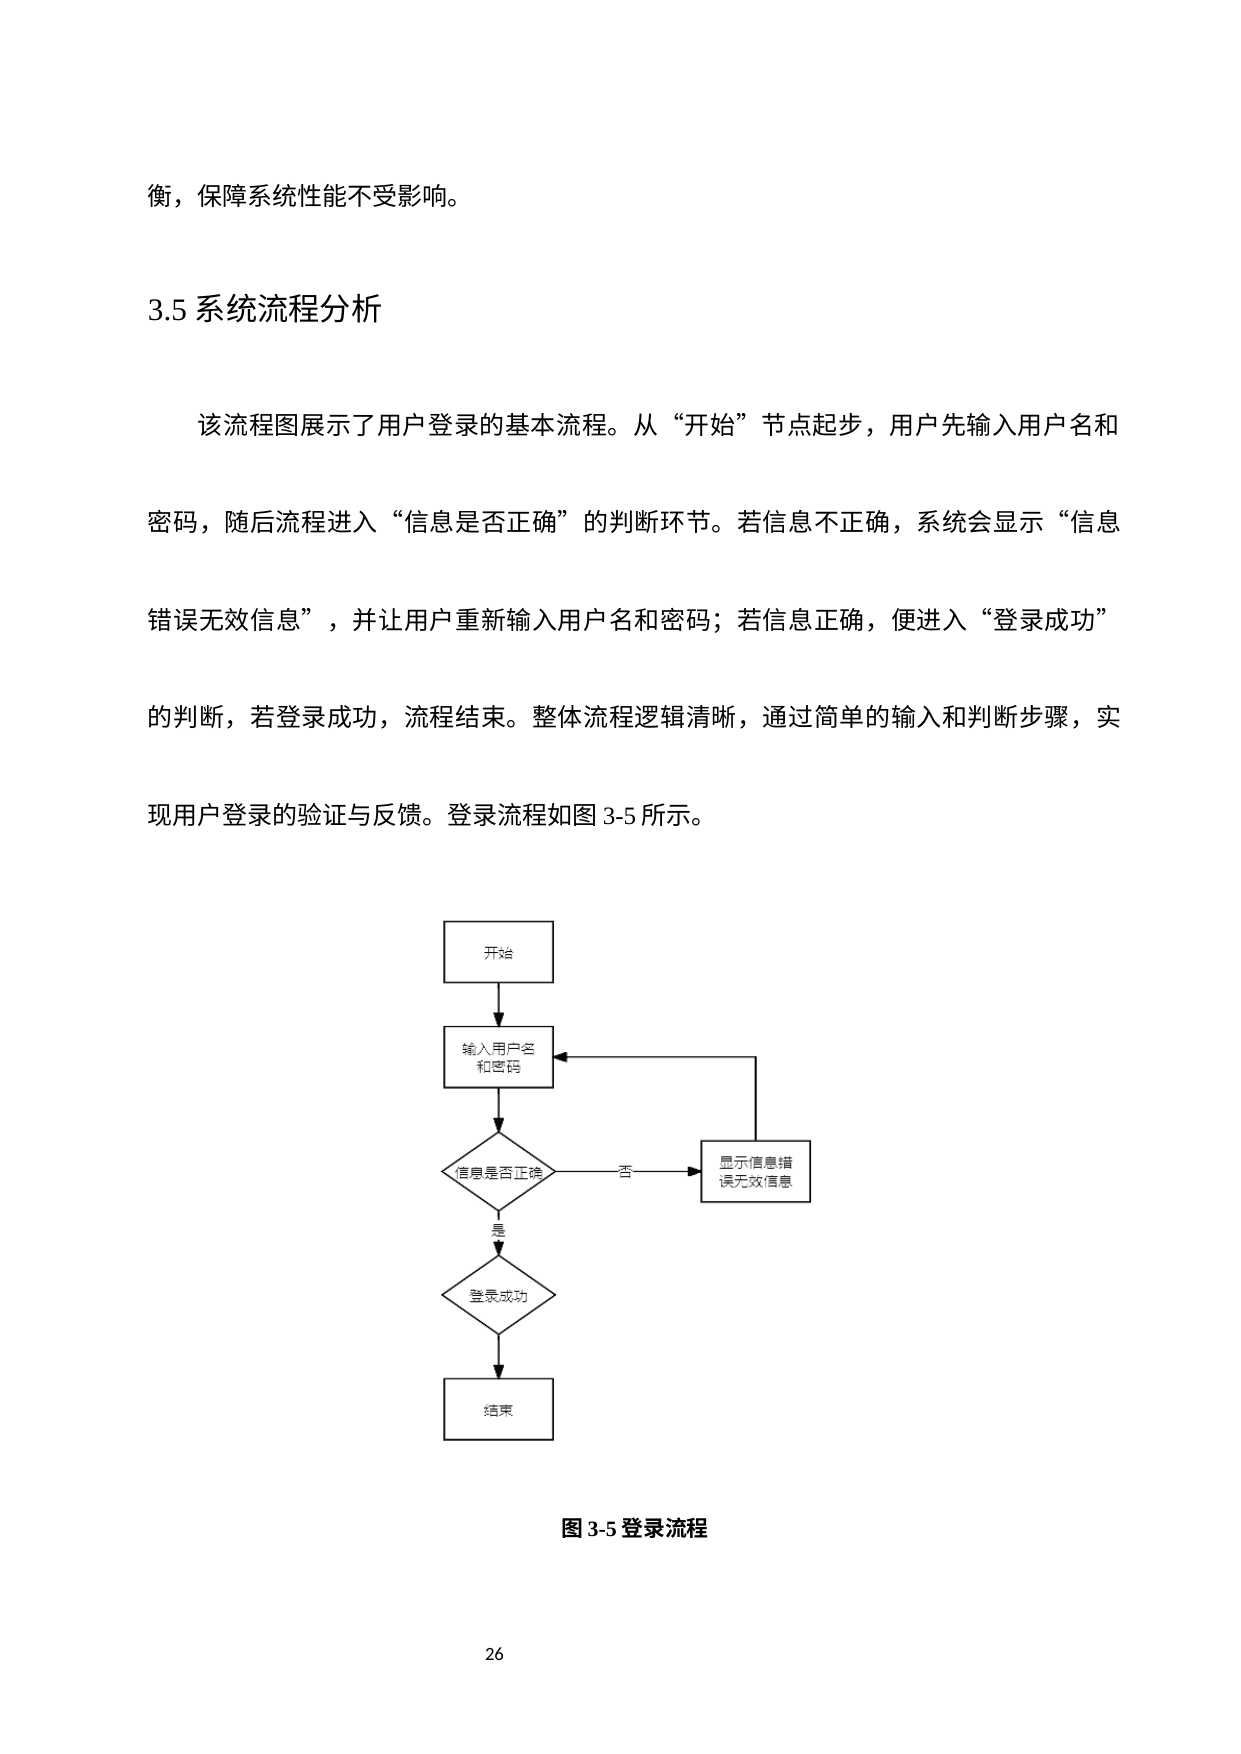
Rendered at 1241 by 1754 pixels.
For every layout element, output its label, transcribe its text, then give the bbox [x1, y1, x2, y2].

picture [392, 877, 878, 1493]
text 图3-5登录流程 [148, 1510, 1122, 1543]
text 该流程图展示了用户登录的基本流程。从“开始”节点起步，用户先输入用户名和密码，随后流程进入“信息是否正确”的判断环节。若信息不正确，系统会显示“信息错误无效信息”，并让用户重新输入用户名和密码；若信息正确，便进入“登录成功”的判断，若登录成功，流程结束。整体流程逻辑清晰，通过简单的输入和判断步骤，实现用户登录的验证与反馈。登录流程如图3-5所示。 [148, 391, 1122, 846]
text 3.5 系统流程分析 [148, 274, 1122, 339]
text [148, 162, 1122, 227]
